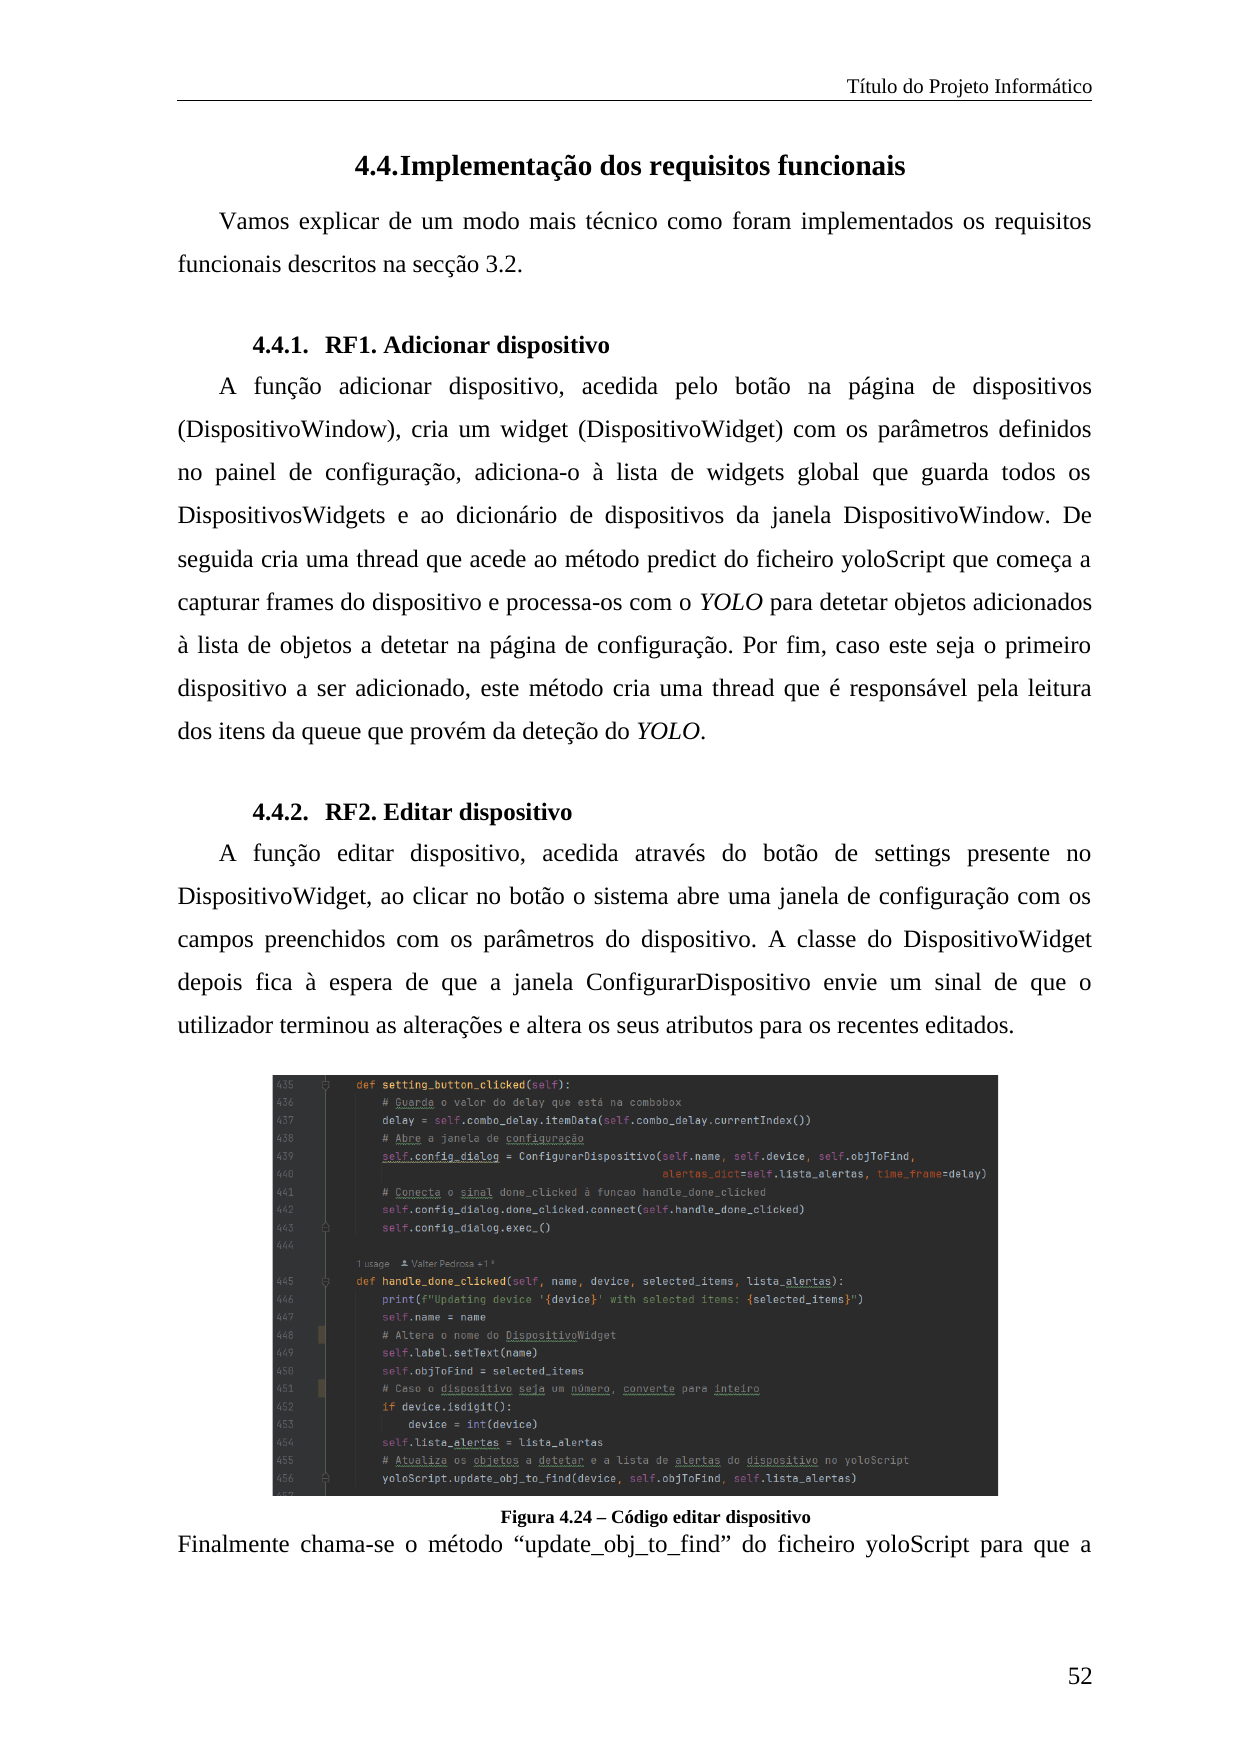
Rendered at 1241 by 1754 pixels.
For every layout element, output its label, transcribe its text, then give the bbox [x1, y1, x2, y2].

picture [272, 1075, 999, 1496]
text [177, 1527, 1092, 1558]
subtitle RF1. Adicionar dispositivo [252, 330, 1092, 359]
text A função adicionar dispositivo, acedida pelo botão na página de dispositivos (DispositivoWindow), cria um widget (DispositivoWidget) com os parâmetros definidos no painel de configuração, adiciona-o à lista de widgets global que guarda todos os DispositivosWidgets e ao dicionário de dispositivos da janela DispositivoWindow. De seguida cria uma thread que acede ao método predict do ficheiro yoloScript que começa a capturar frames do dispositivo e processa-os com o YOLO para detetar objetos adicionados à lista de objetos a detetar na página de configuração. Por fim, caso este seja o primeiro dispositivo a ser adicionado, este método cria uma thread que é responsável pela leitura dos itens da queue que provém da deteção do YOLO. [177, 371, 1092, 745]
subtitle RF2. Editar dispositivo [252, 797, 1092, 826]
text A função editar dispositivo, acedida através do botão de settings presente no DispositivoWidget, ao clicar no botão o sistema abre uma janela de configuração com os campos preenchidos com os parâmetros do dispositivo. A classe do DispositivoWidget depois fica à espera de que a janela ConfigurarDispositivo envie um sinal de que o utilizador terminou as alterações e altera os seus atributos para os recentes editados. [177, 838, 1092, 1039]
subtitle Implementação dos requisitos funcionais [354, 148, 1092, 181]
text Vamos explicar de um modo mais técnico como foram implementados os requisitos funcionais descritos na secção 3.2. [177, 206, 1092, 278]
